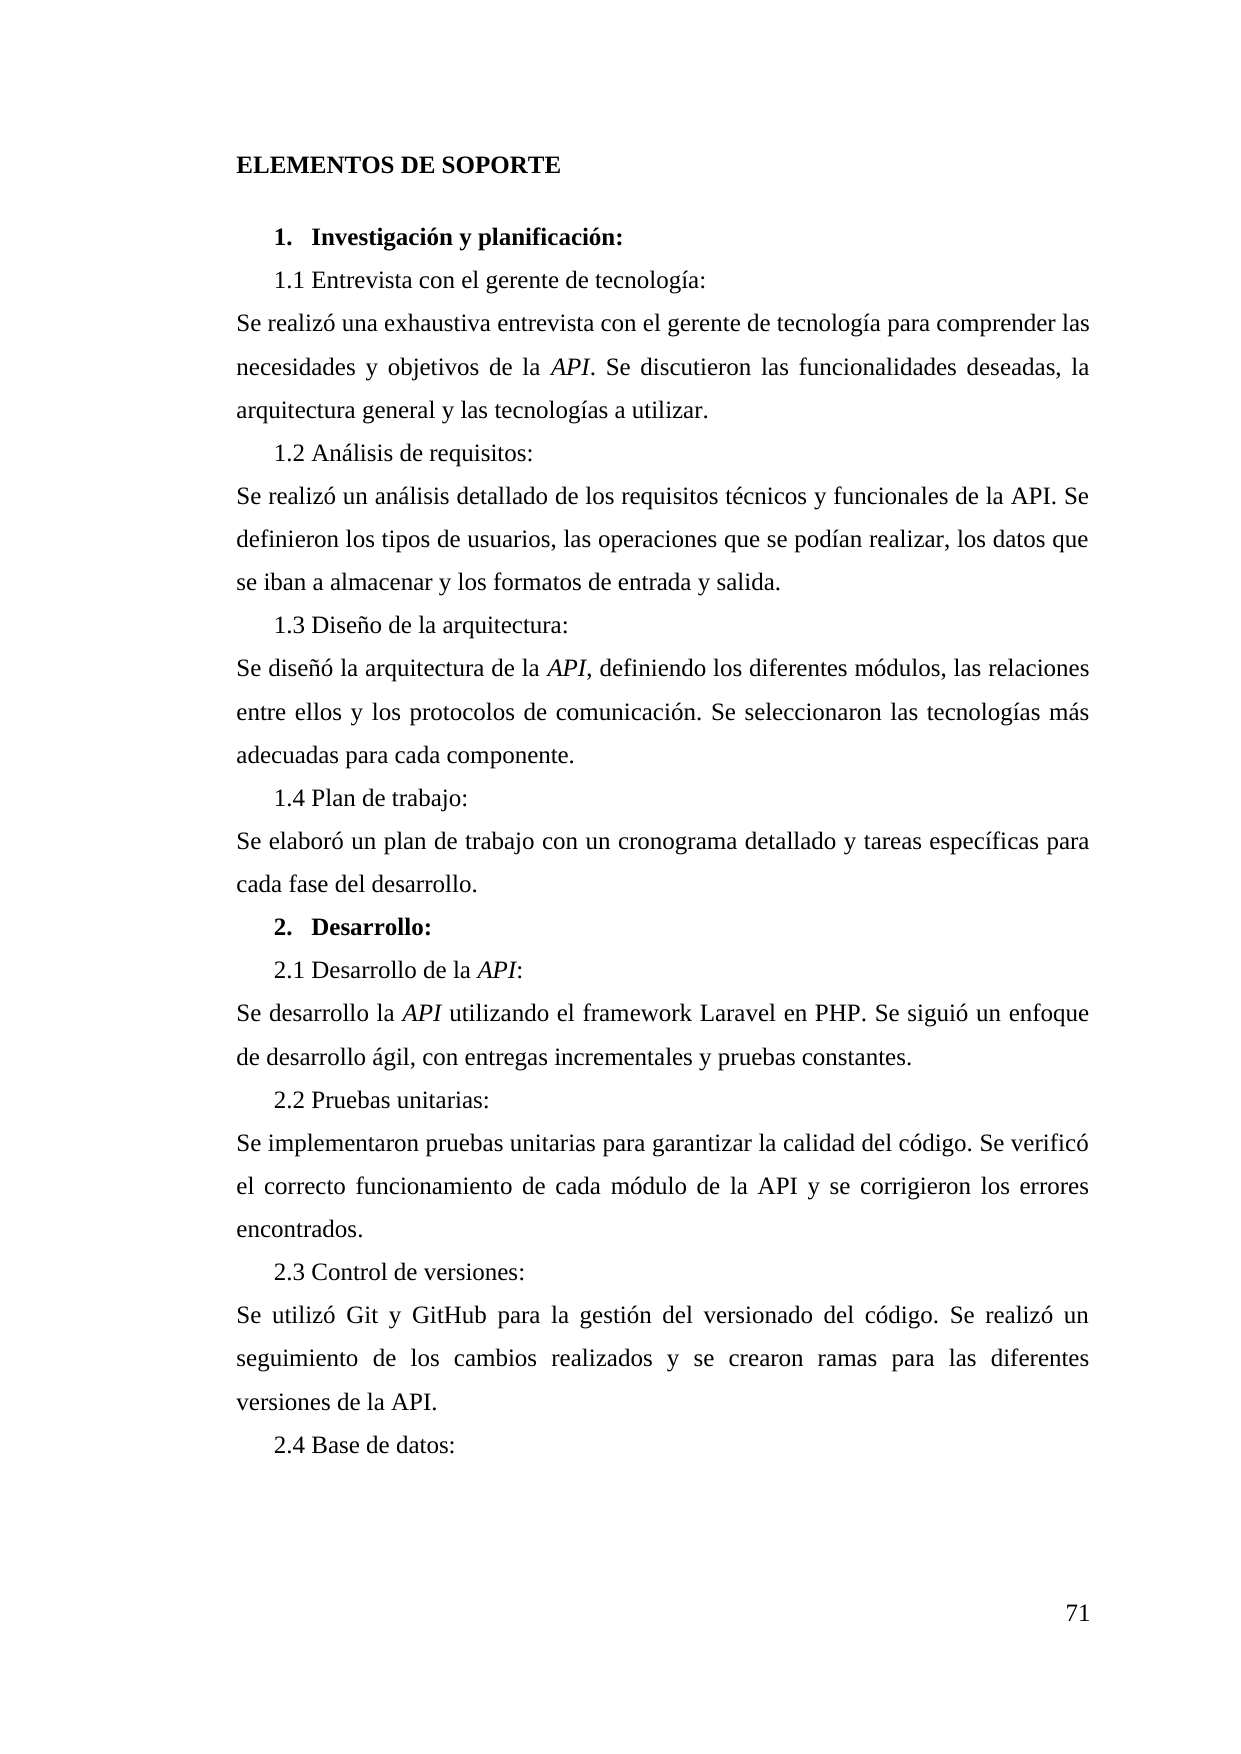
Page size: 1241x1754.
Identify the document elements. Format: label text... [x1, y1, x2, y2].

subtitle ELEMENTOS DE SOPORTE [236, 150, 1090, 179]
list Diseño de la arquitectura: [274, 610, 1090, 639]
text Se desarrollo la API utilizando el framework Laravel en PHP. Se siguió un enfoque de desarrollo ágil, con entregas incrementales y pruebas constantes. [236, 998, 1090, 1070]
text Se realizó un análisis detallado de los requisitos técnicos y funcionales de la API. Se definieron los tipos de usuarios, las operaciones que se podían realizar, los datos que se iban a almacenar y los formatos de entrada y salida. [236, 481, 1090, 596]
subtitle Desarrollo: [274, 912, 1090, 941]
list Entrevista con el gerente de tecnología: [274, 265, 1090, 294]
list Plan de trabajo: [274, 783, 1090, 812]
list Desarrollo de la API: [274, 955, 1090, 984]
text Se elaboró un plan de trabajo con un cronograma detallado y tareas específicas para cada fase del desarrollo. [236, 826, 1090, 898]
list Análisis de requisitos: [274, 438, 1090, 467]
text Se realizó una exhaustiva entrevista con el gerente de tecnología para comprender las necesidades y objetivos de la API. Se discutieron las funcionalidades deseadas, la arquitectura general y las tecnologías a utilizar. [236, 308, 1090, 423]
text Se diseñó la arquitectura de la API, definiendo los diferentes módulos, las relaciones entre ellos y los protocolos de comunicación. Se seleccionaron las tecnologías más adecuadas para cada componente. [236, 653, 1090, 768]
list Base de datos: [274, 1430, 1090, 1458]
list Control de versiones: [274, 1257, 1090, 1286]
text Se utilizó Git y GitHub para la gestión del versionado del código. Se realizó un seguimiento de los cambios realizados y se crearon ramas para las diferentes versiones de la API. [236, 1300, 1090, 1415]
text Se implementaron pruebas unitarias para garantizar la calidad del código. Se verificó el correcto funcionamiento de cada módulo de la API y se corrigieron los errores encontrados. [236, 1128, 1090, 1243]
subtitle Investigación y planificación: [274, 222, 1090, 251]
list Pruebas unitarias: [274, 1085, 1090, 1113]
